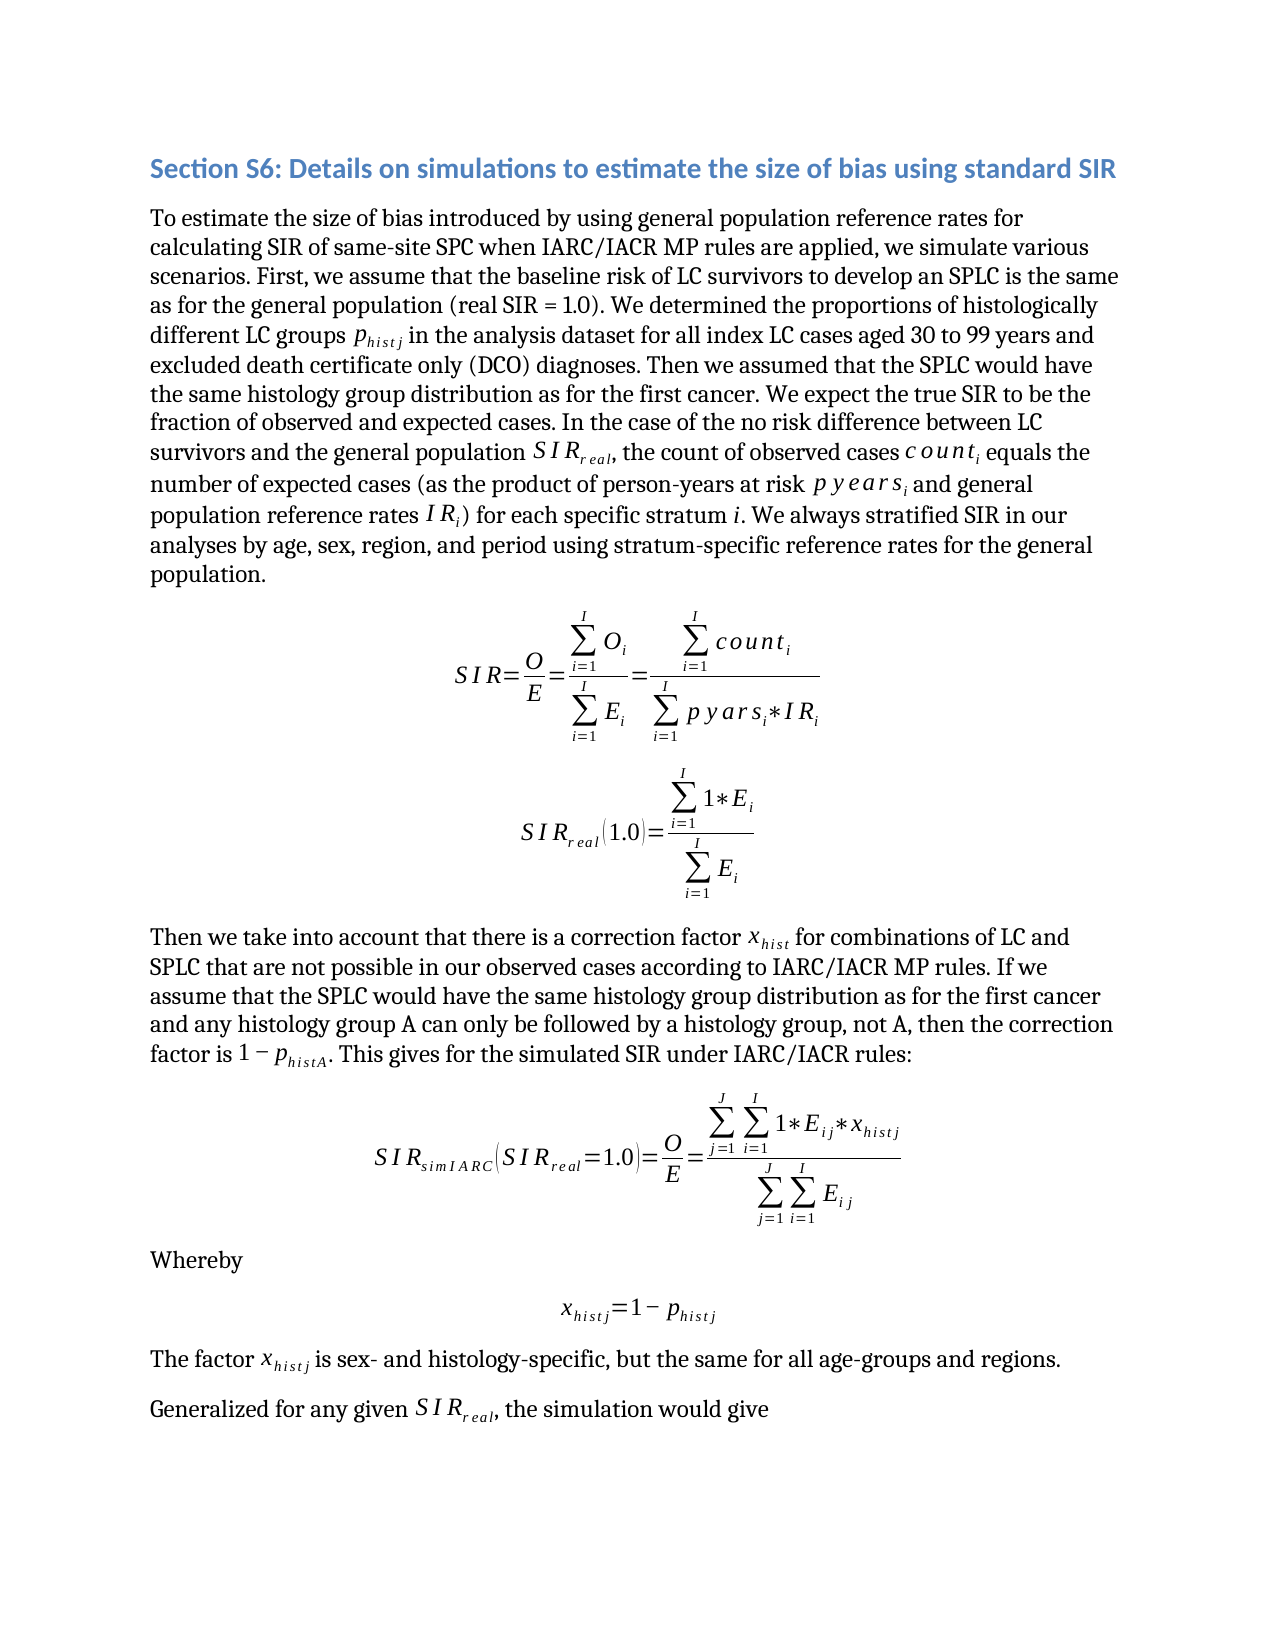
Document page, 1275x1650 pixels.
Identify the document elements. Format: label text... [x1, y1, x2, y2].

text The factor is sex- and histology-specific, but the same for all age-groups and regions. [150, 1344, 1125, 1375]
text To estimate the size of bias introduced by using general population reference rates for calculating SIR of same-site SPC when IARC/IACR MP rules are applied, we simulate various scenarios. First, we assume that the baseline risk of LC survivors to develop an SPLC is the same as for the general population (real SIR = 1.0). We determined the proportions of histologically different LC groups in the analysis dataset for all index LC cases aged 30 to 99 years and excluded death certificate only (DCO) diagnoses. Then we assumed that the SPLC would have the same histology group distribution as for the first cancer. We expect the true SIR to be the fraction of observed and expected cases. In the case of the no risk difference between LC survivors and the general population , the count of observed cases equals the number of expected cases (as the product of person-years at risk and general population reference rates ) for each specific stratum . We always stratified SIR in our analyses by age, sex, region, and period using stratum-specific reference rates for the general population. [150, 204, 1125, 588]
subtitle Section S6: Details on simulations to estimate the size of bias using standard SIR [150, 150, 1125, 186]
text Then we take into account that there is a correction factor for combinations of LC and SPLC that are not possible in our observed cases according to IARC/IACR MP rules. If we assume that the SPLC would have the same histology group distribution as for the first cancer and any histology group A can only be followed by a histology group, not A, then the correction factor is . This gives for the simulated SIR under IARC/IACR rules: [150, 921, 1125, 1070]
text Whereby [150, 1246, 1125, 1275]
text Generalized for any given , the simulation would give [150, 1394, 1125, 1425]
